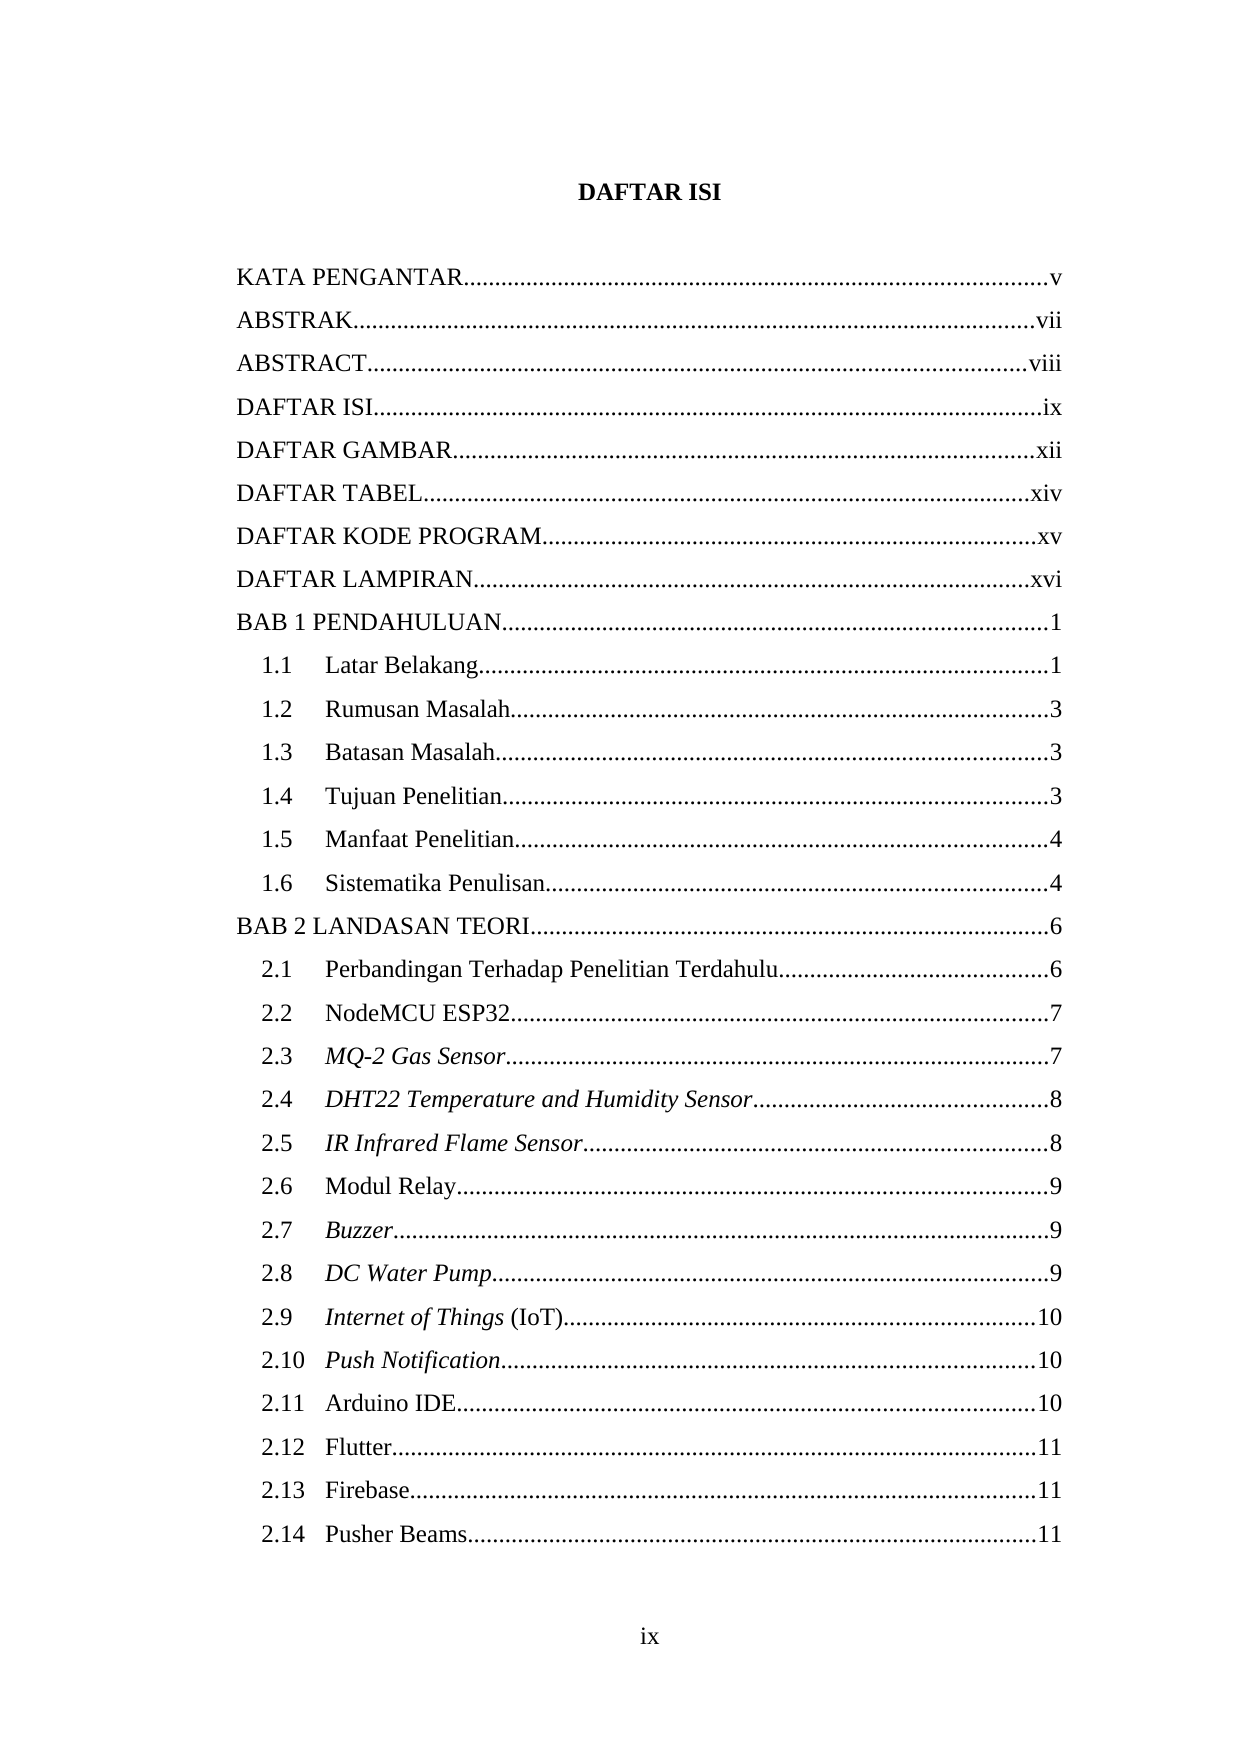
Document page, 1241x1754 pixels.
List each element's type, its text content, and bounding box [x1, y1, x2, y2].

subtitle DAFTAR ISI [236, 177, 1063, 206]
